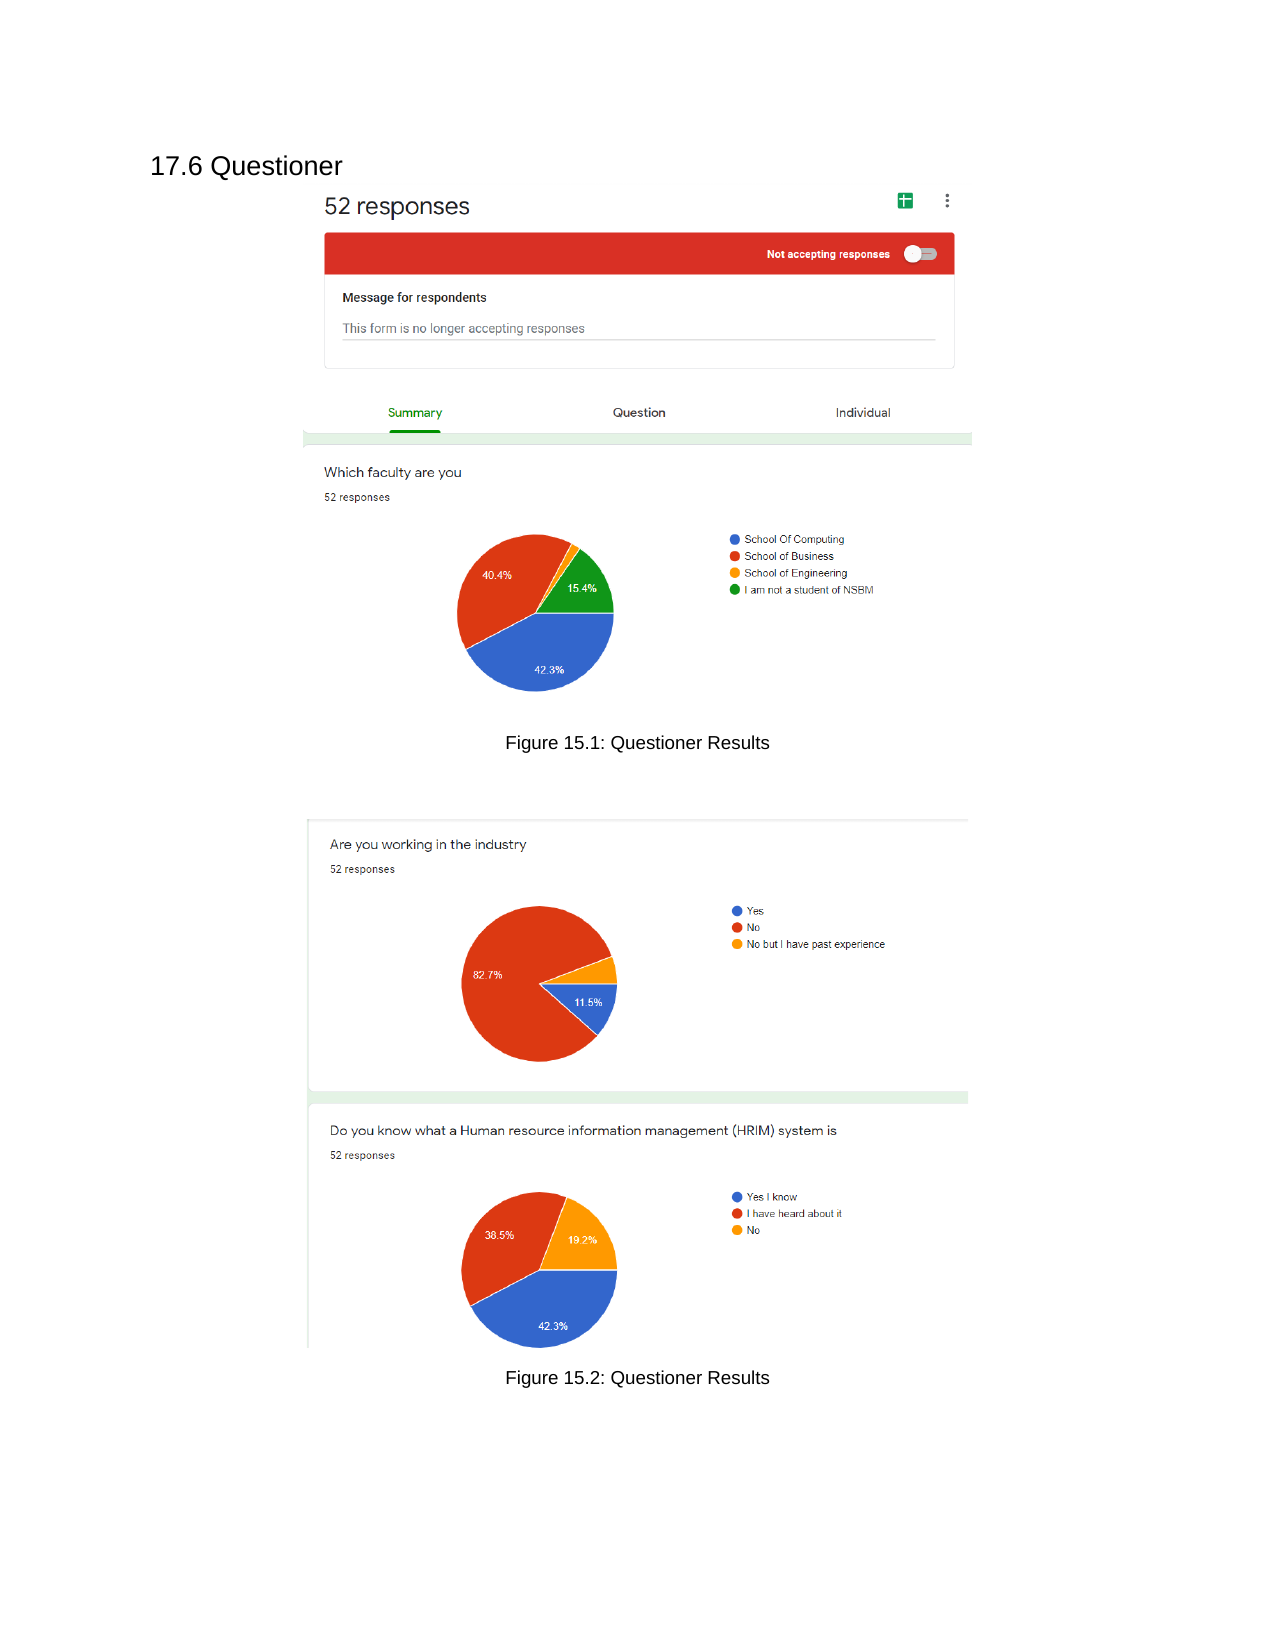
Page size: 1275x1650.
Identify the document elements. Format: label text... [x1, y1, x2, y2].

subtitle 17.6 Questioner [150, 150, 1125, 181]
text Figure 15.2: Questioner Results [150, 1367, 1125, 1388]
text Figure 15.1: Questioner Results [150, 732, 1125, 754]
picture [306, 819, 969, 1348]
picture [303, 183, 972, 714]
